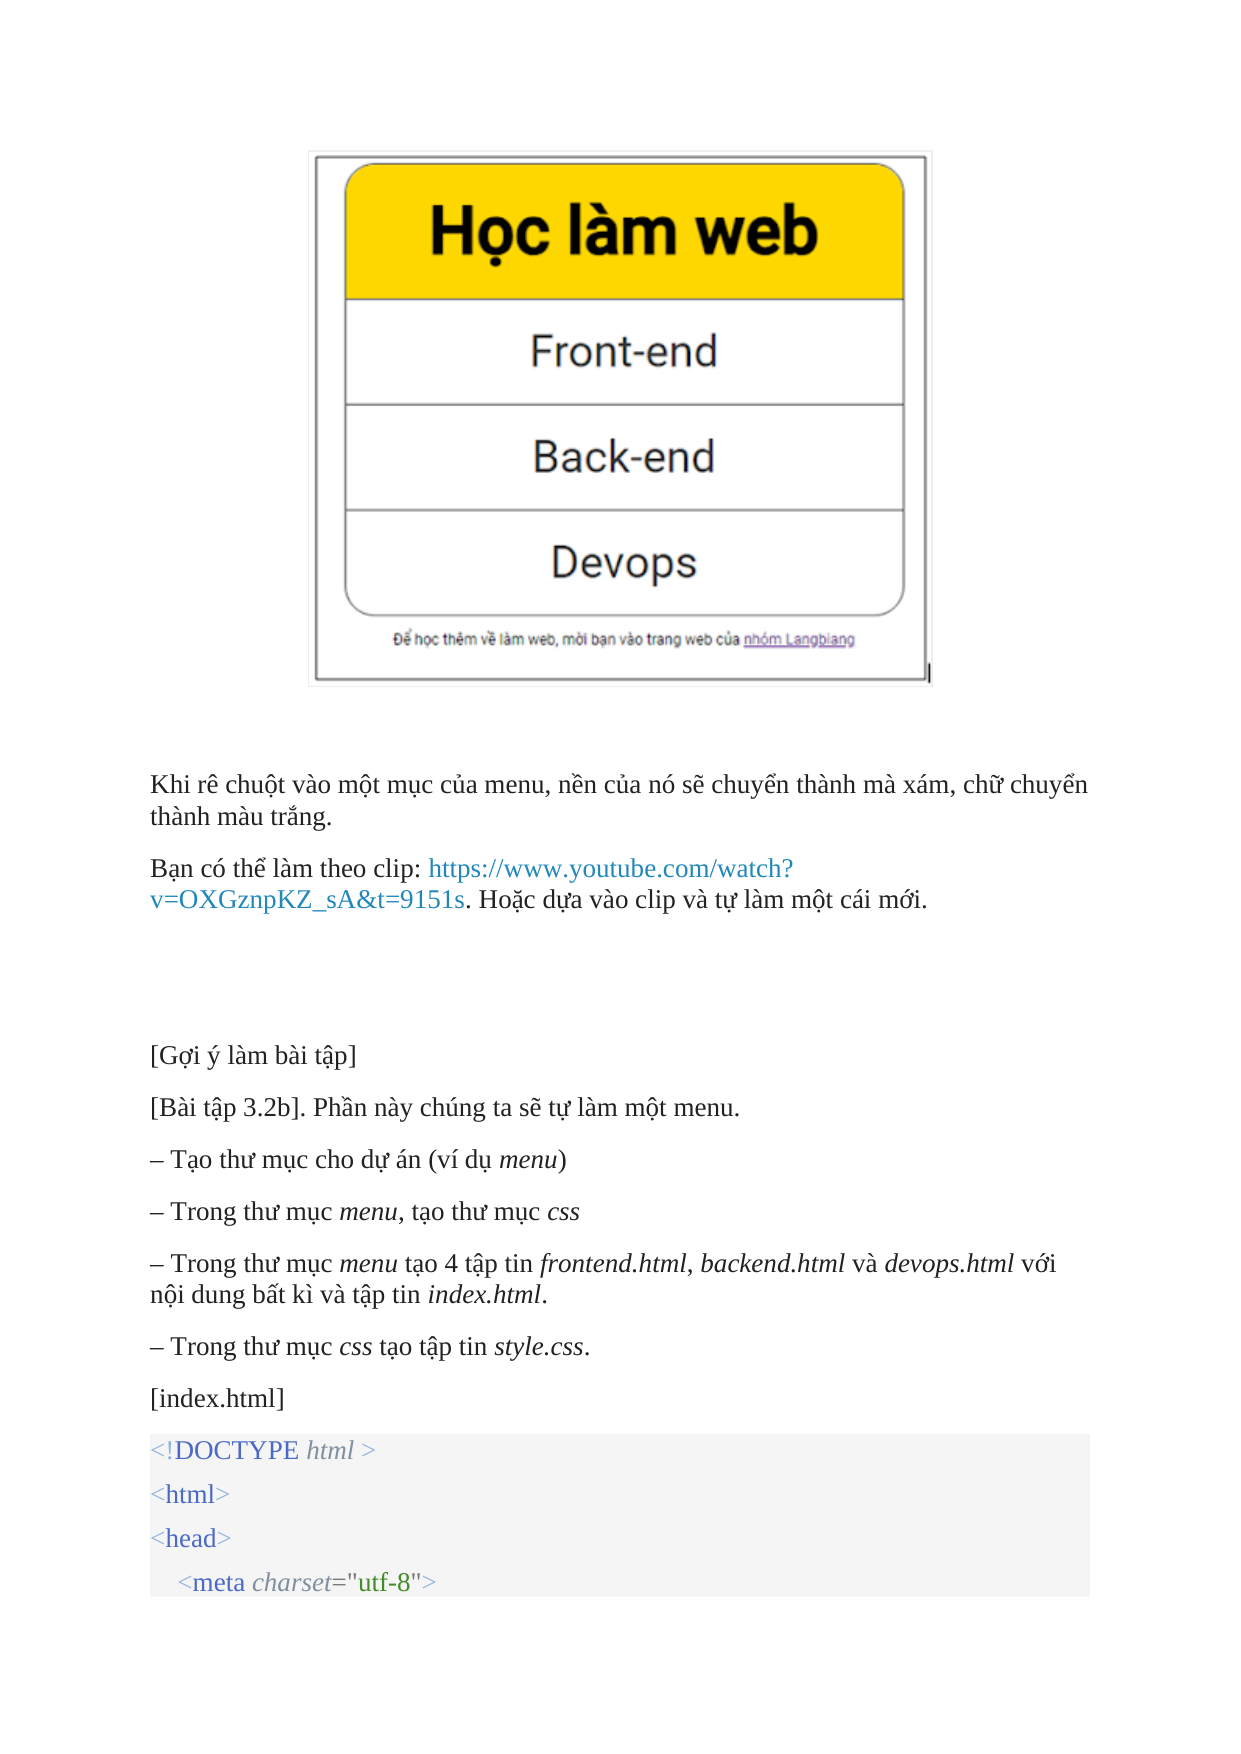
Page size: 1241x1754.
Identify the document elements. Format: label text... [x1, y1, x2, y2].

text [Gợi ý làm bài tập] [150, 1039, 1090, 1070]
text – Trong thư mục css tạo tập tin style.css. [150, 1330, 1090, 1361]
text – Tạo thư mục cho dự án (ví dụ menu) [150, 1143, 1090, 1174]
text – Trong thư mục menu, tạo thư mục css [150, 1195, 1090, 1226]
text <meta charset="utf-8"> [150, 1566, 1090, 1597]
text – Trong thư mục menu tạo 4 tập tin frontend.html, backend.html và devops.html với nội dung bất kì và tập tin index.html. [150, 1247, 1090, 1309]
text [index.html] [150, 1382, 1090, 1413]
text Bạn có thể làm theo clip: https://www.youtube.com/watch?v=OXGznpKZ_sA&t=9151s. Hoặc dựa vào clip và tự làm một cái mới. [150, 852, 1090, 914]
text <!DOCTYPE html > [150, 1434, 1090, 1465]
text Khi rê chuột vào một mục của menu, nền của nó sẽ chuyển thành mà xám, chữ chuyển thành màu trắng. [150, 769, 1090, 831]
picture [309, 152, 931, 686]
text <head> [150, 1522, 1090, 1553]
text [Bài tập 3.2b]. Phần này chúng ta sẽ tự làm một menu. [150, 1091, 1090, 1122]
text <html> [150, 1478, 1090, 1509]
